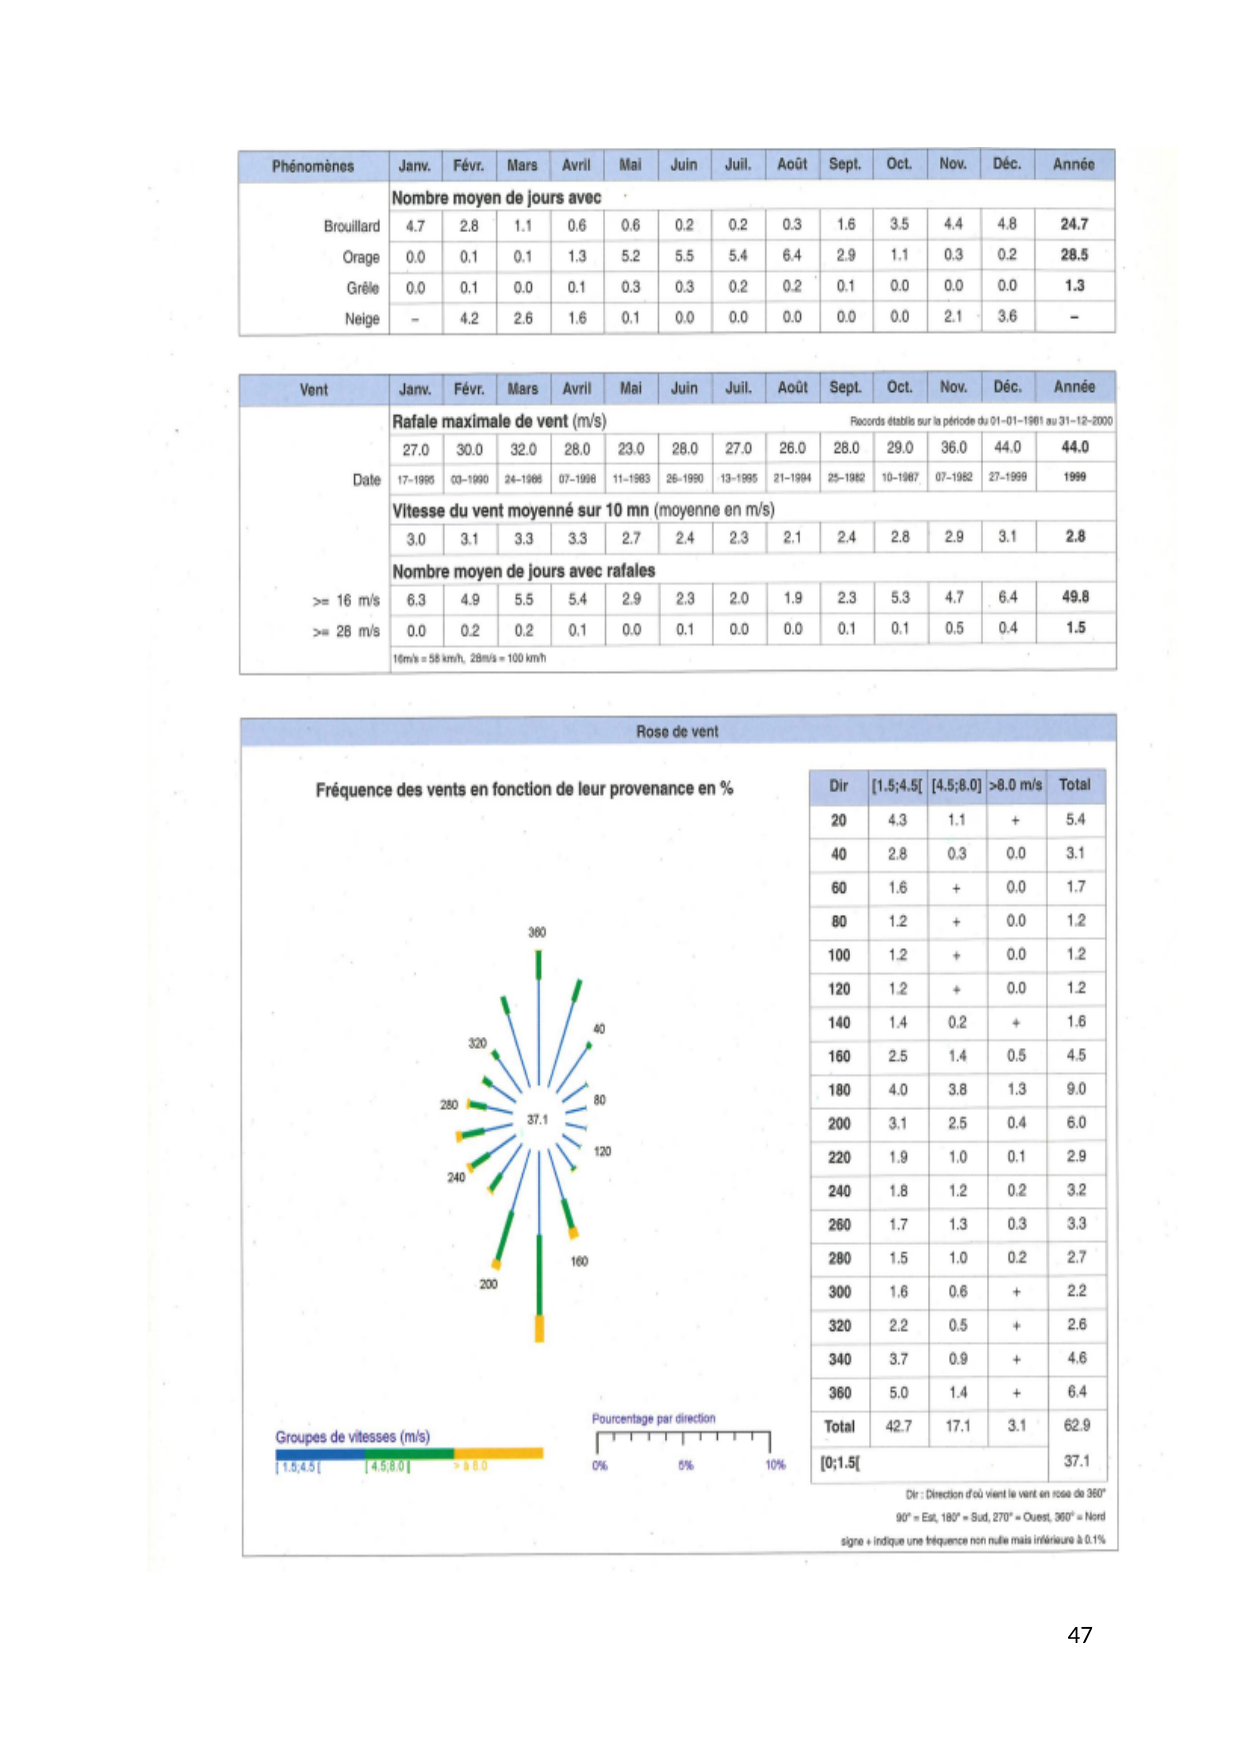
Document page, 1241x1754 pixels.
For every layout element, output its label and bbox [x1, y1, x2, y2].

picture [147, 147, 1178, 1572]
